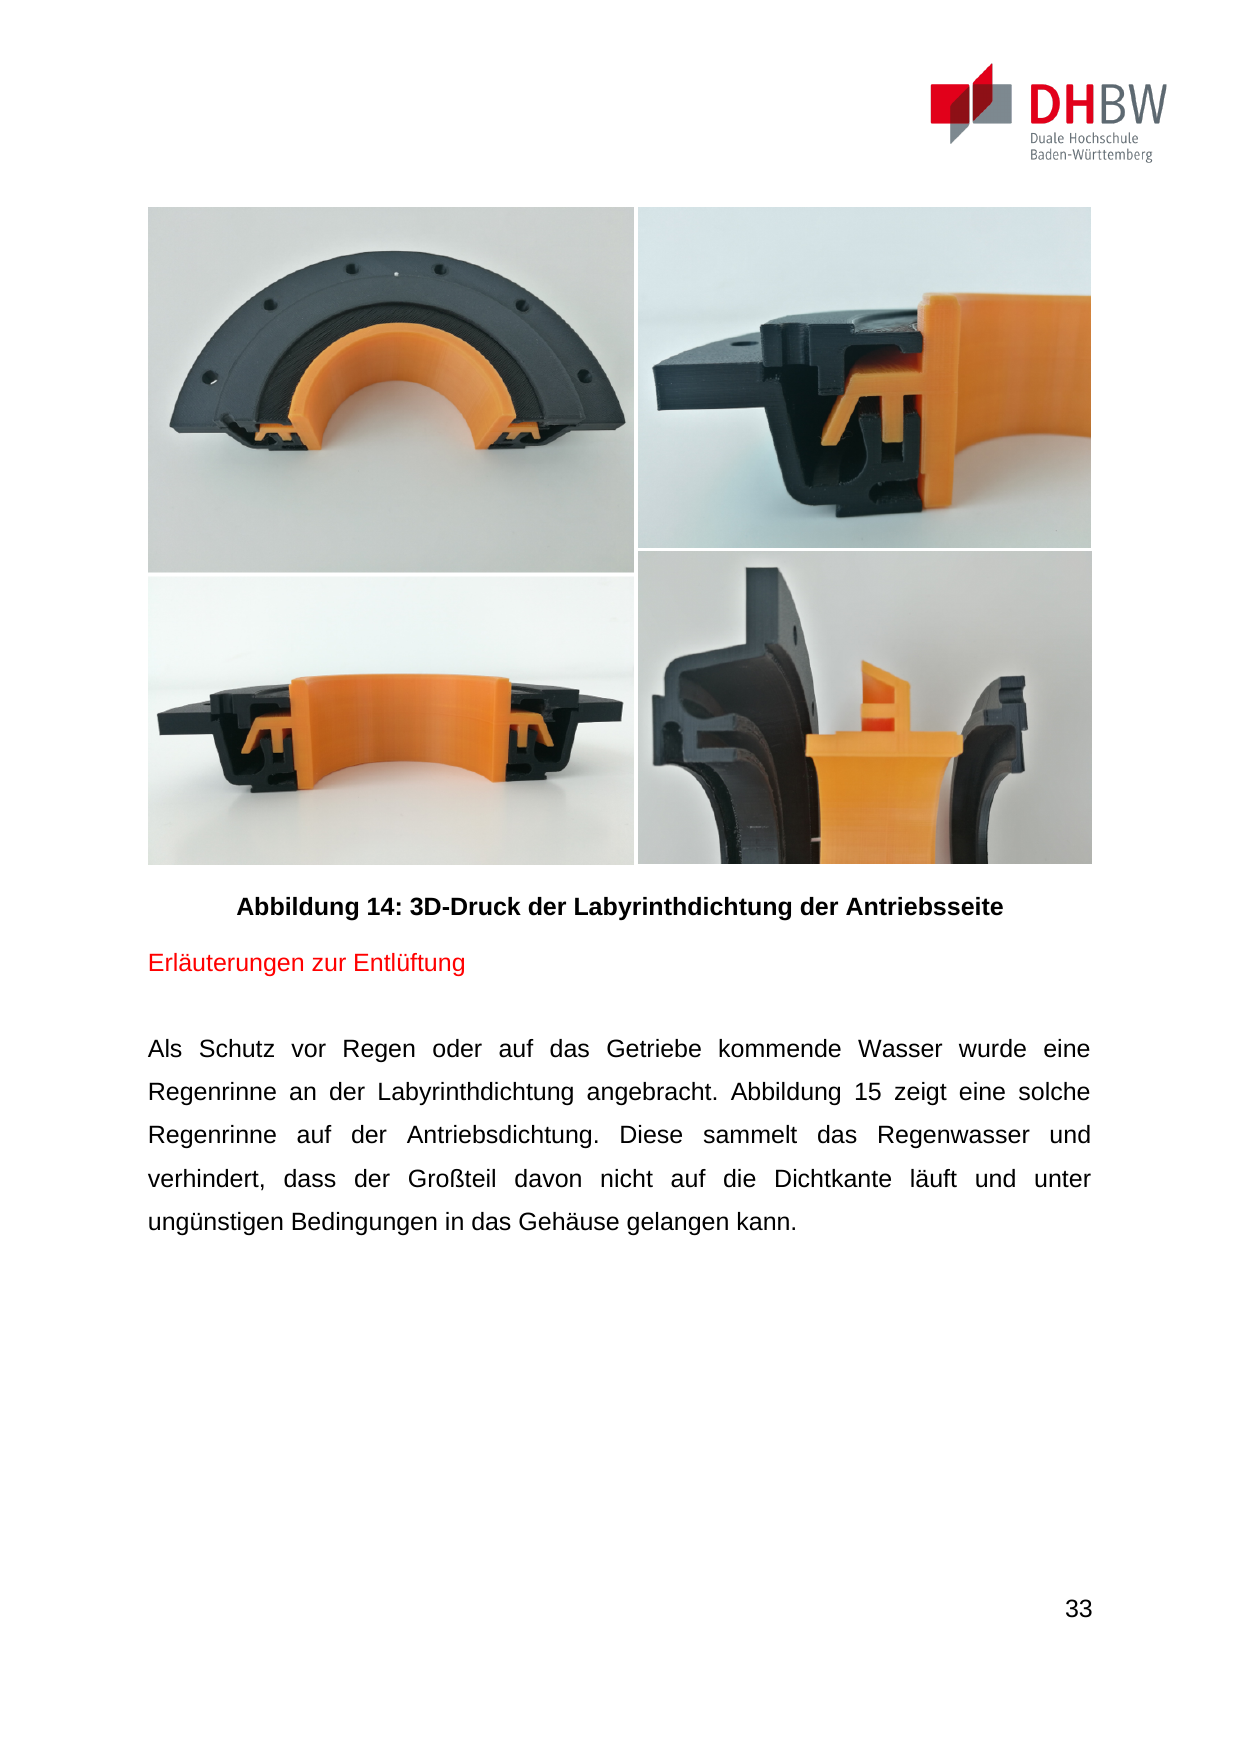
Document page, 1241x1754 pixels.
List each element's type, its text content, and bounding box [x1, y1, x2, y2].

text Erläuterungen zur Entlüftung [148, 948, 1092, 977]
text Abbildung 14: 3D-Druck der Labyrinthdichtung der Antriebsseite [148, 892, 1092, 921]
text Als Schutz vor Regen oder auf das Getriebe kommende Wasser wurde eine Regenrinne an der Labyrinthdichtung angebracht. Abbildung 15 zeigt eine solche Regenrinne auf der Antriebsdichtung. Diese sammelt das Regenwasser und verhindert, dass der Großteil davon nicht auf die Dichtkante läuft und unter ungünstigen Bedingungen in das Gehäuse gelangen kann. [148, 1034, 1092, 1235]
picture [147, 206, 1093, 866]
picture [930, 63, 1167, 163]
